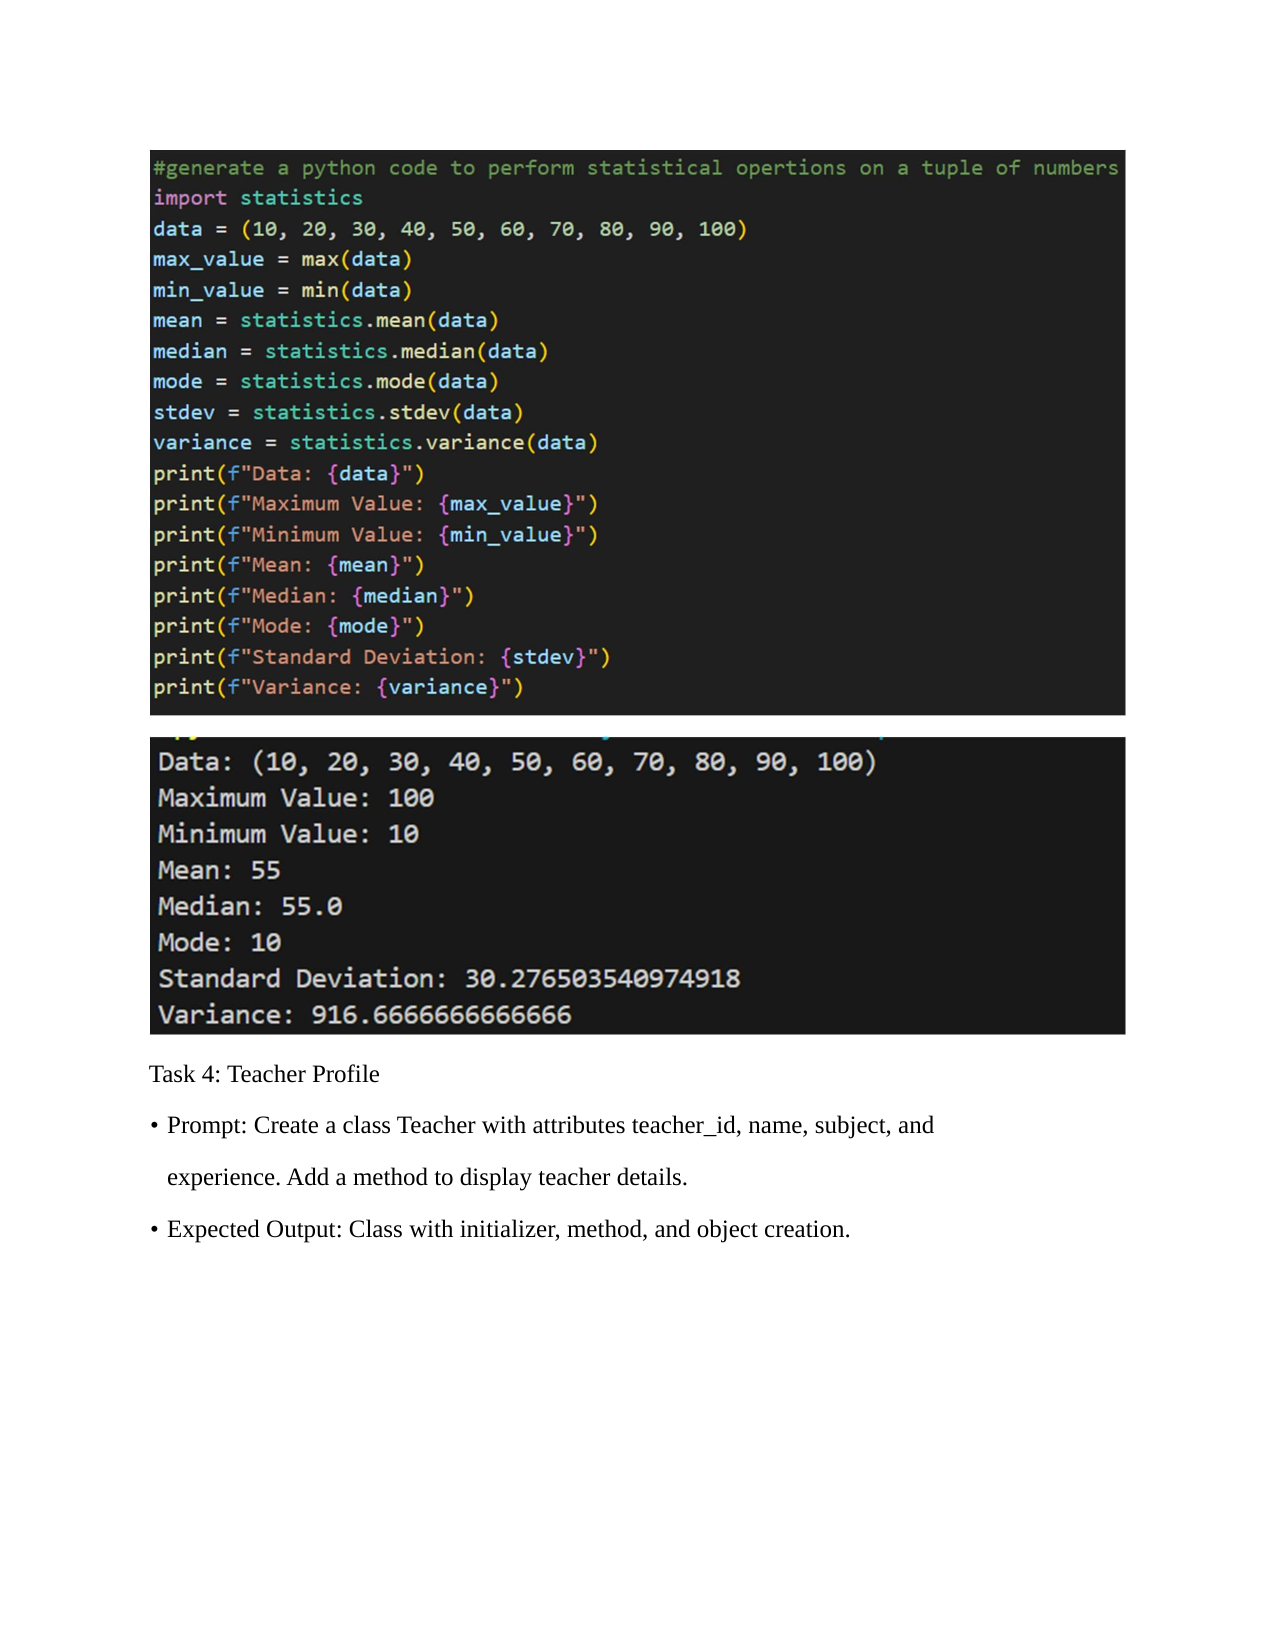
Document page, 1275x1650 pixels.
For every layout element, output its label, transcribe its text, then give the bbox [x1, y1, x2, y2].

list Expected Output: Class with initializer, method, and object creation. [150, 1214, 934, 1242]
text Task 4: Teacher Profile [148, 1059, 934, 1087]
picture [149, 736, 1126, 1035]
picture [149, 149, 1126, 716]
list Prompt: Create a class Teacher with attributes teacher_id, name, subject, and experience. Add a method to display teacher details. [150, 1110, 934, 1191]
